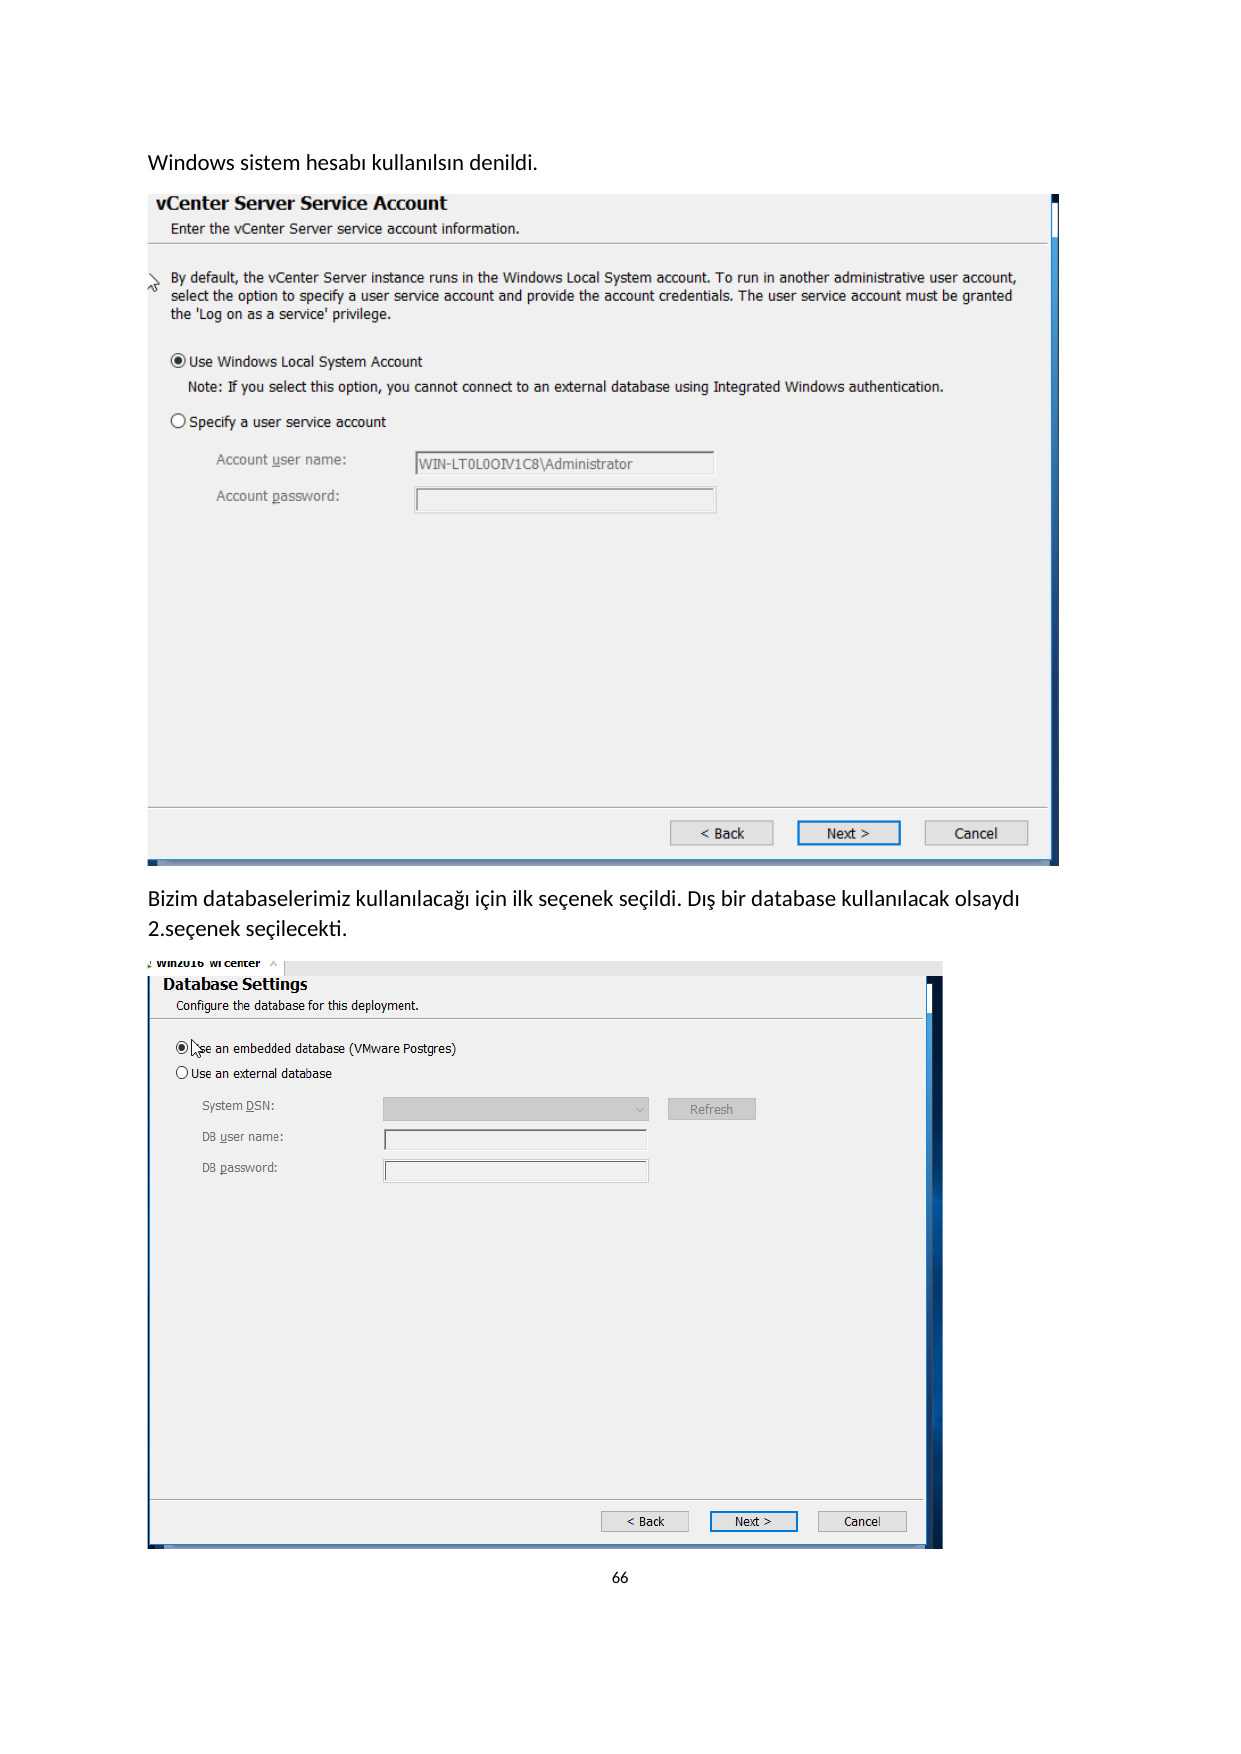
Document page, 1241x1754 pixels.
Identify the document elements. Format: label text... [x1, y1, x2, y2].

text 66 [148, 1568, 1093, 1588]
picture [147, 194, 1059, 866]
picture [147, 961, 943, 1549]
text Bizim databaselerimiz kullanılacağı için ilk seçenek seçildi. Dış bir database kullanılacak olsaydı 2.seçenek seçilecekti. [148, 884, 1093, 943]
text Windows sistem hesabı kullanılsın denildi. [148, 148, 1093, 176]
